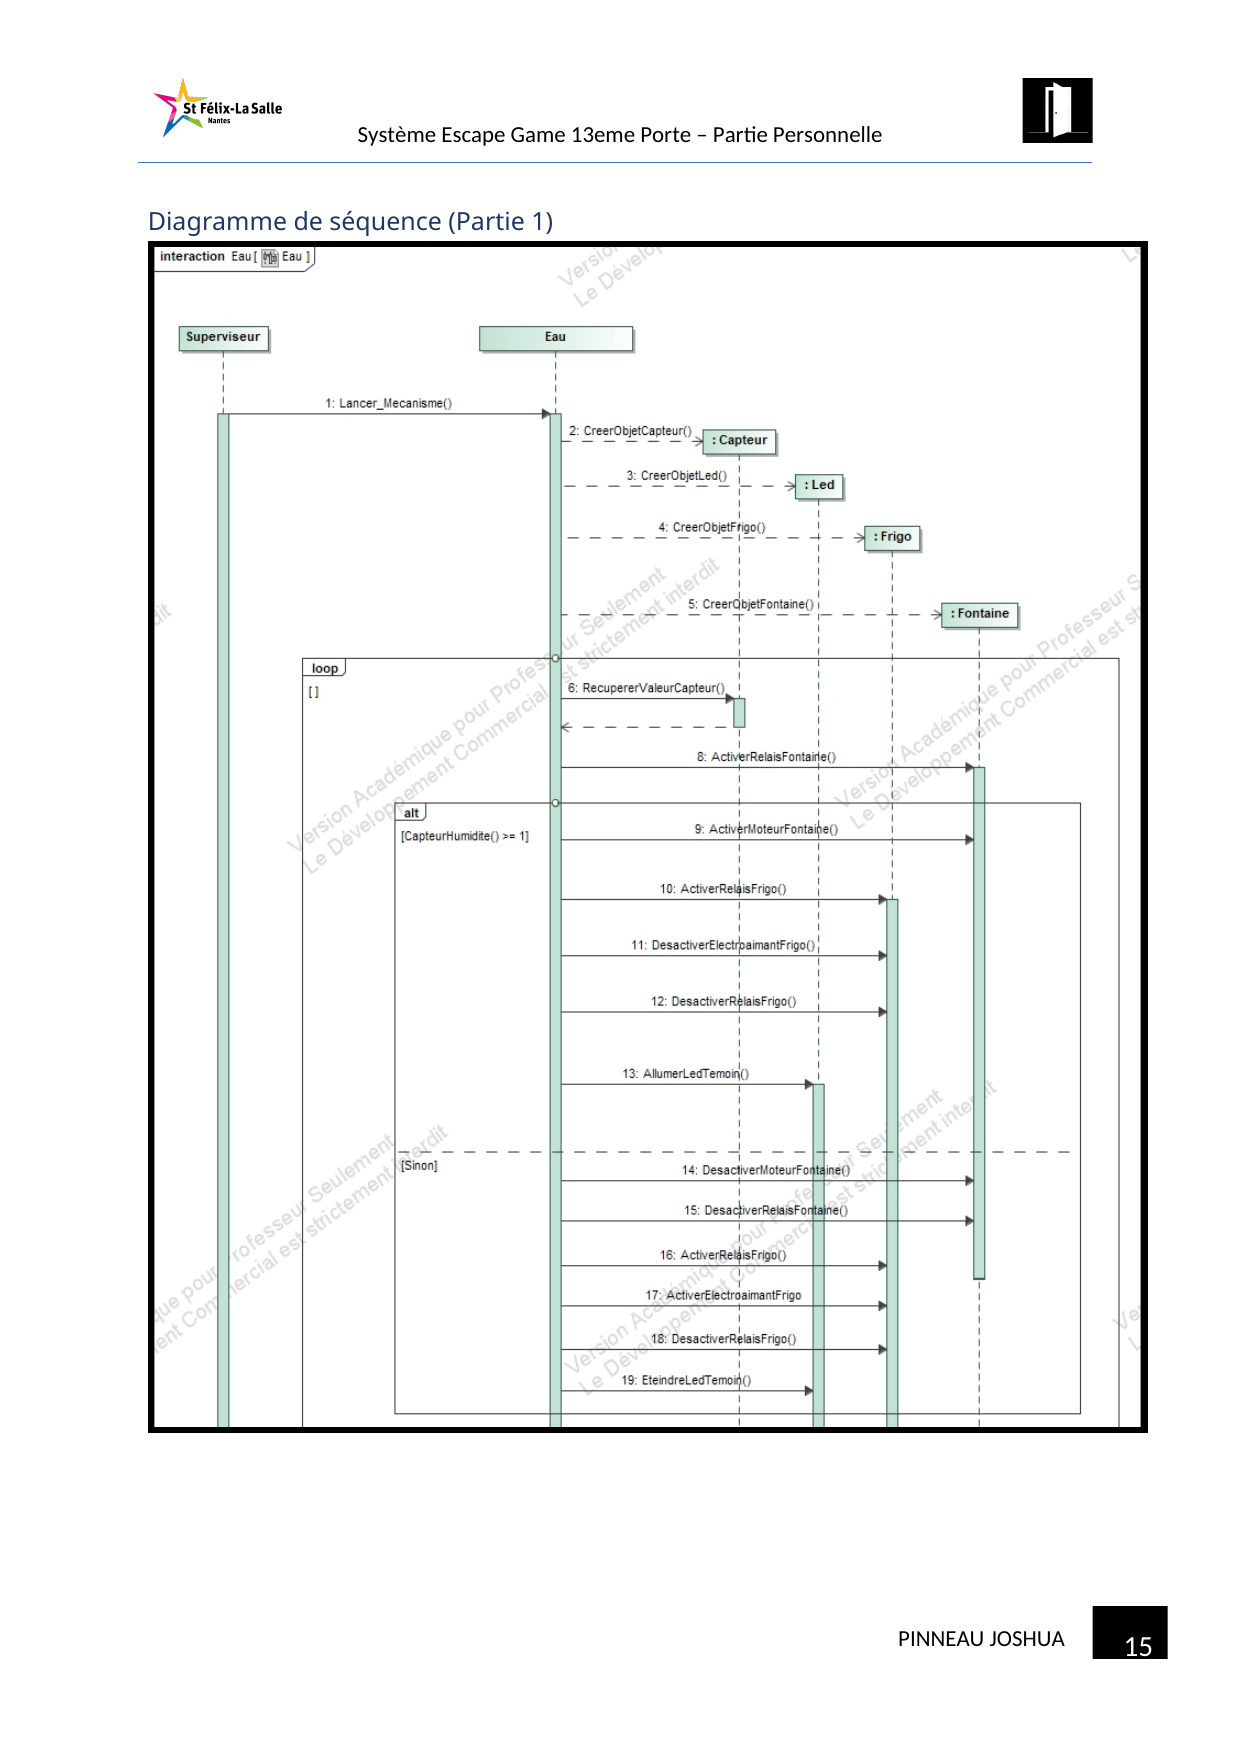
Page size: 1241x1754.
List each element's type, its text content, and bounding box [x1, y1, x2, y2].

picture [154, 247, 1141, 1427]
subtitle Diagramme de séquence (Partie 1) [148, 204, 1092, 238]
picture [1022, 78, 1093, 143]
picture [147, 73, 290, 142]
